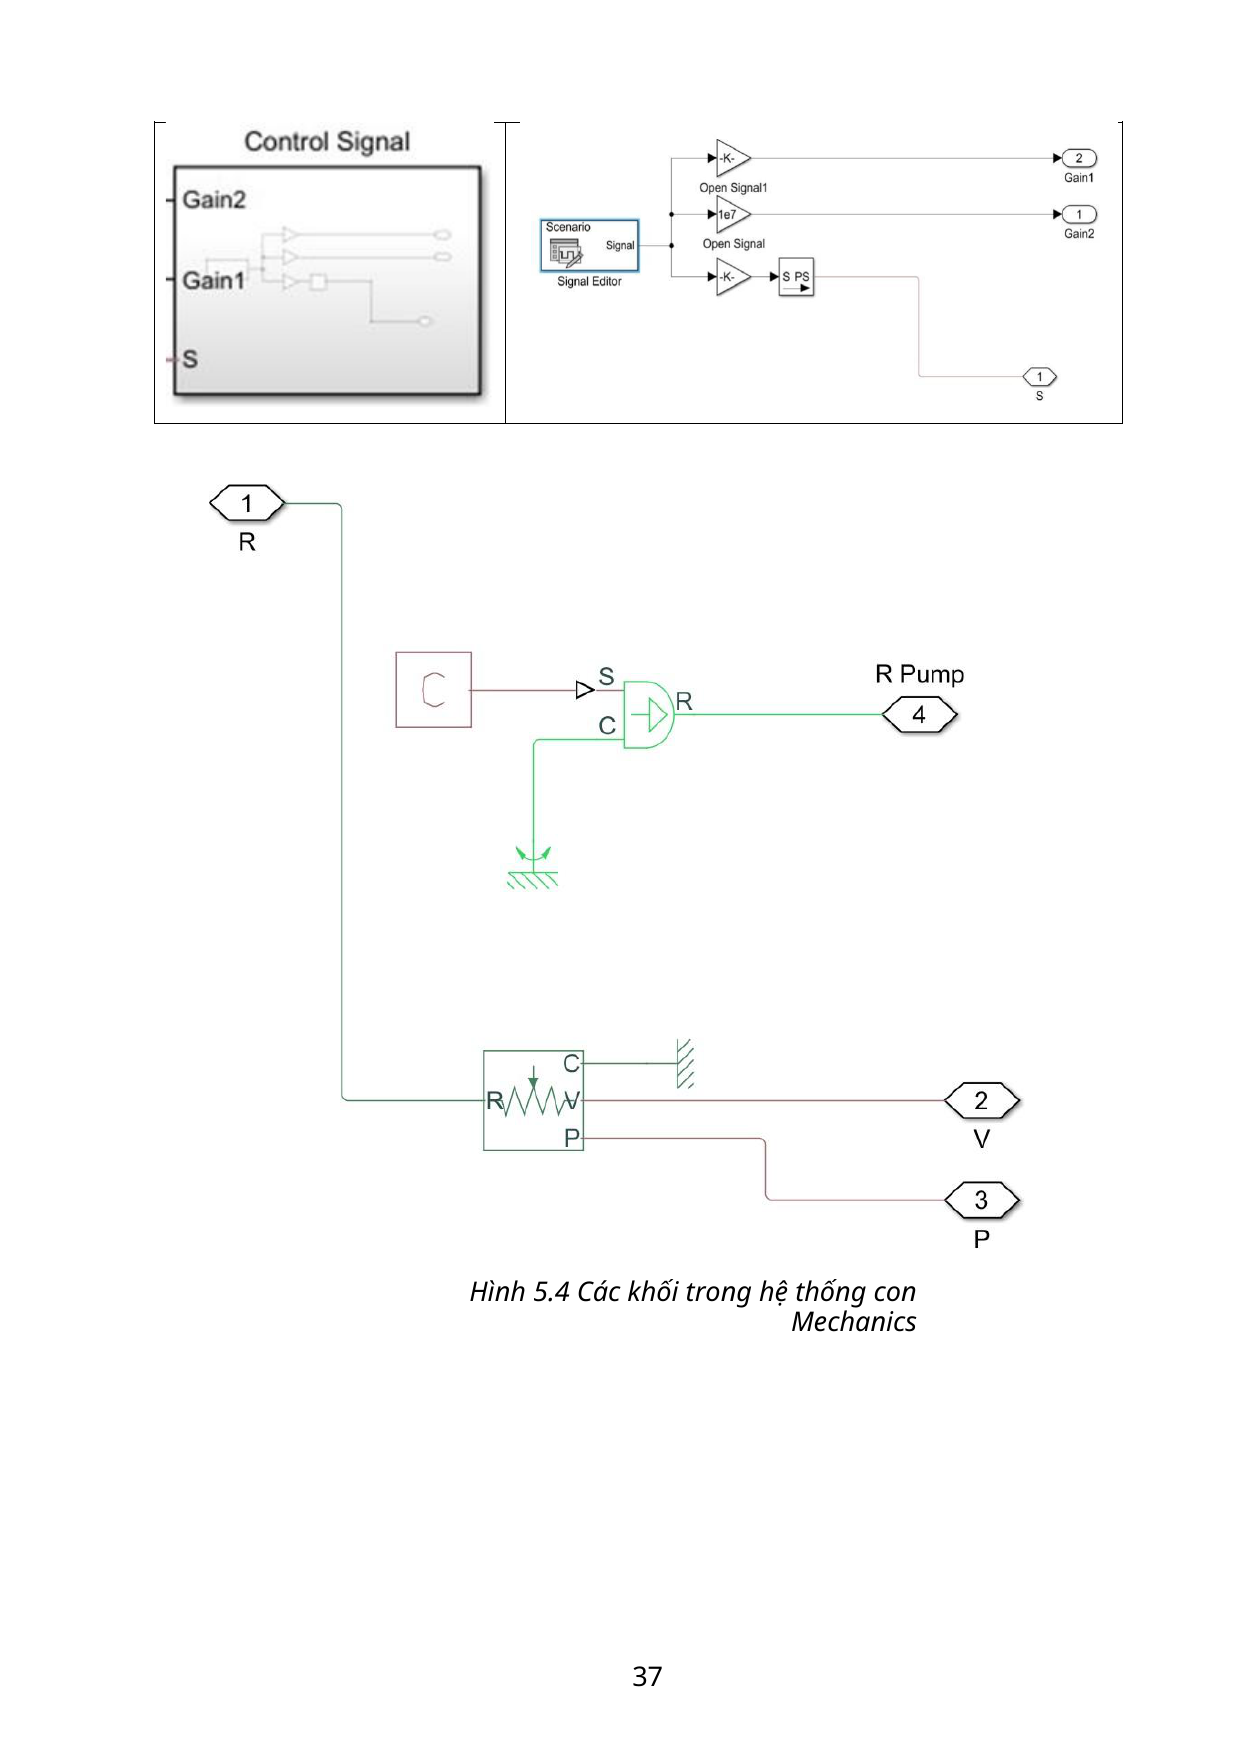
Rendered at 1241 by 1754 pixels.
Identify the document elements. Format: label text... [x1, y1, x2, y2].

table_header [155, 123, 505, 422]
picture [180, 470, 1125, 1261]
picture [165, 122, 494, 407]
text 37 [623, 1662, 663, 1692]
table_header [506, 123, 1122, 422]
text Hình 5.4 Các khối trong hệ thống con Mechanics [369, 1277, 917, 1337]
picture [520, 122, 1118, 407]
